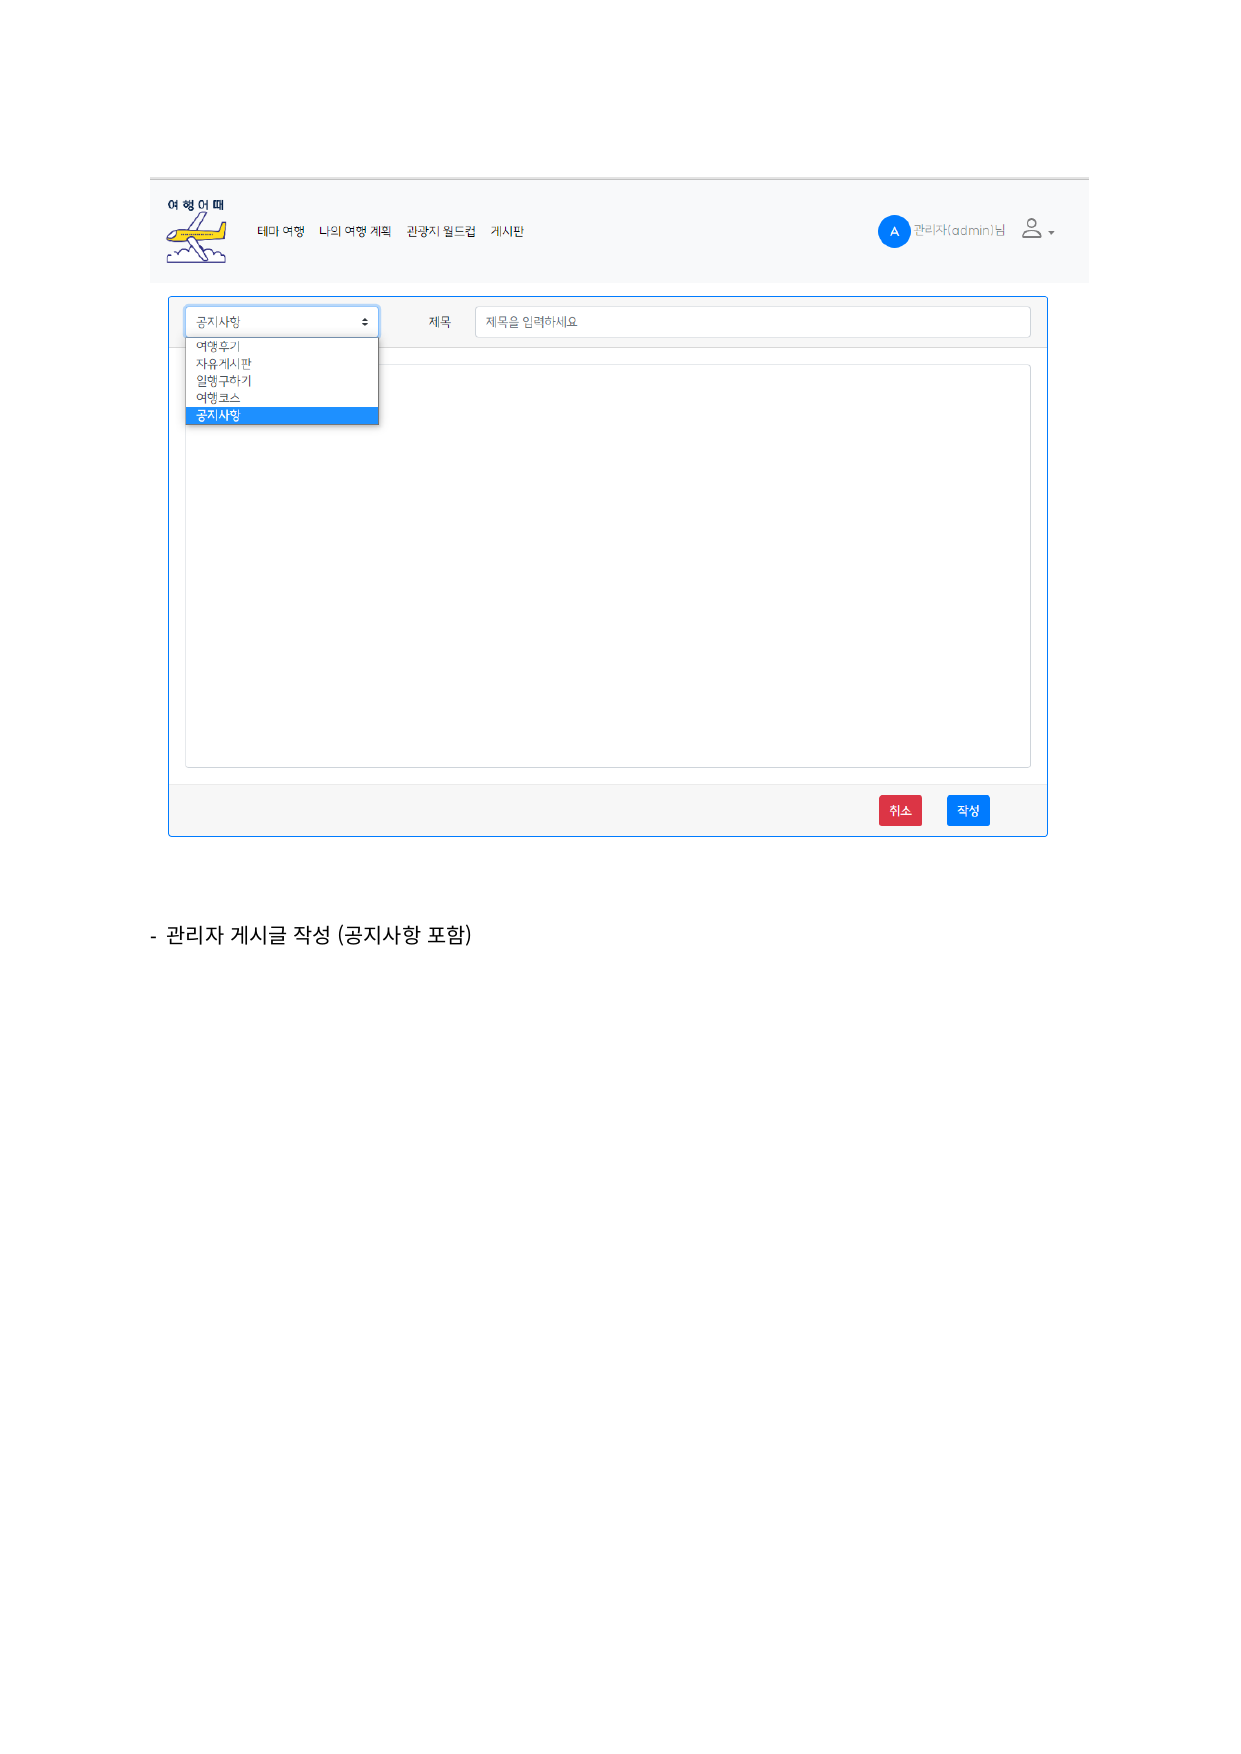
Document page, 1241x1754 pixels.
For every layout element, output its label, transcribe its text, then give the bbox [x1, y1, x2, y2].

list 관리자 게시글 작성 (공지사항 포함) [150, 919, 1090, 950]
picture [150, 177, 1089, 901]
